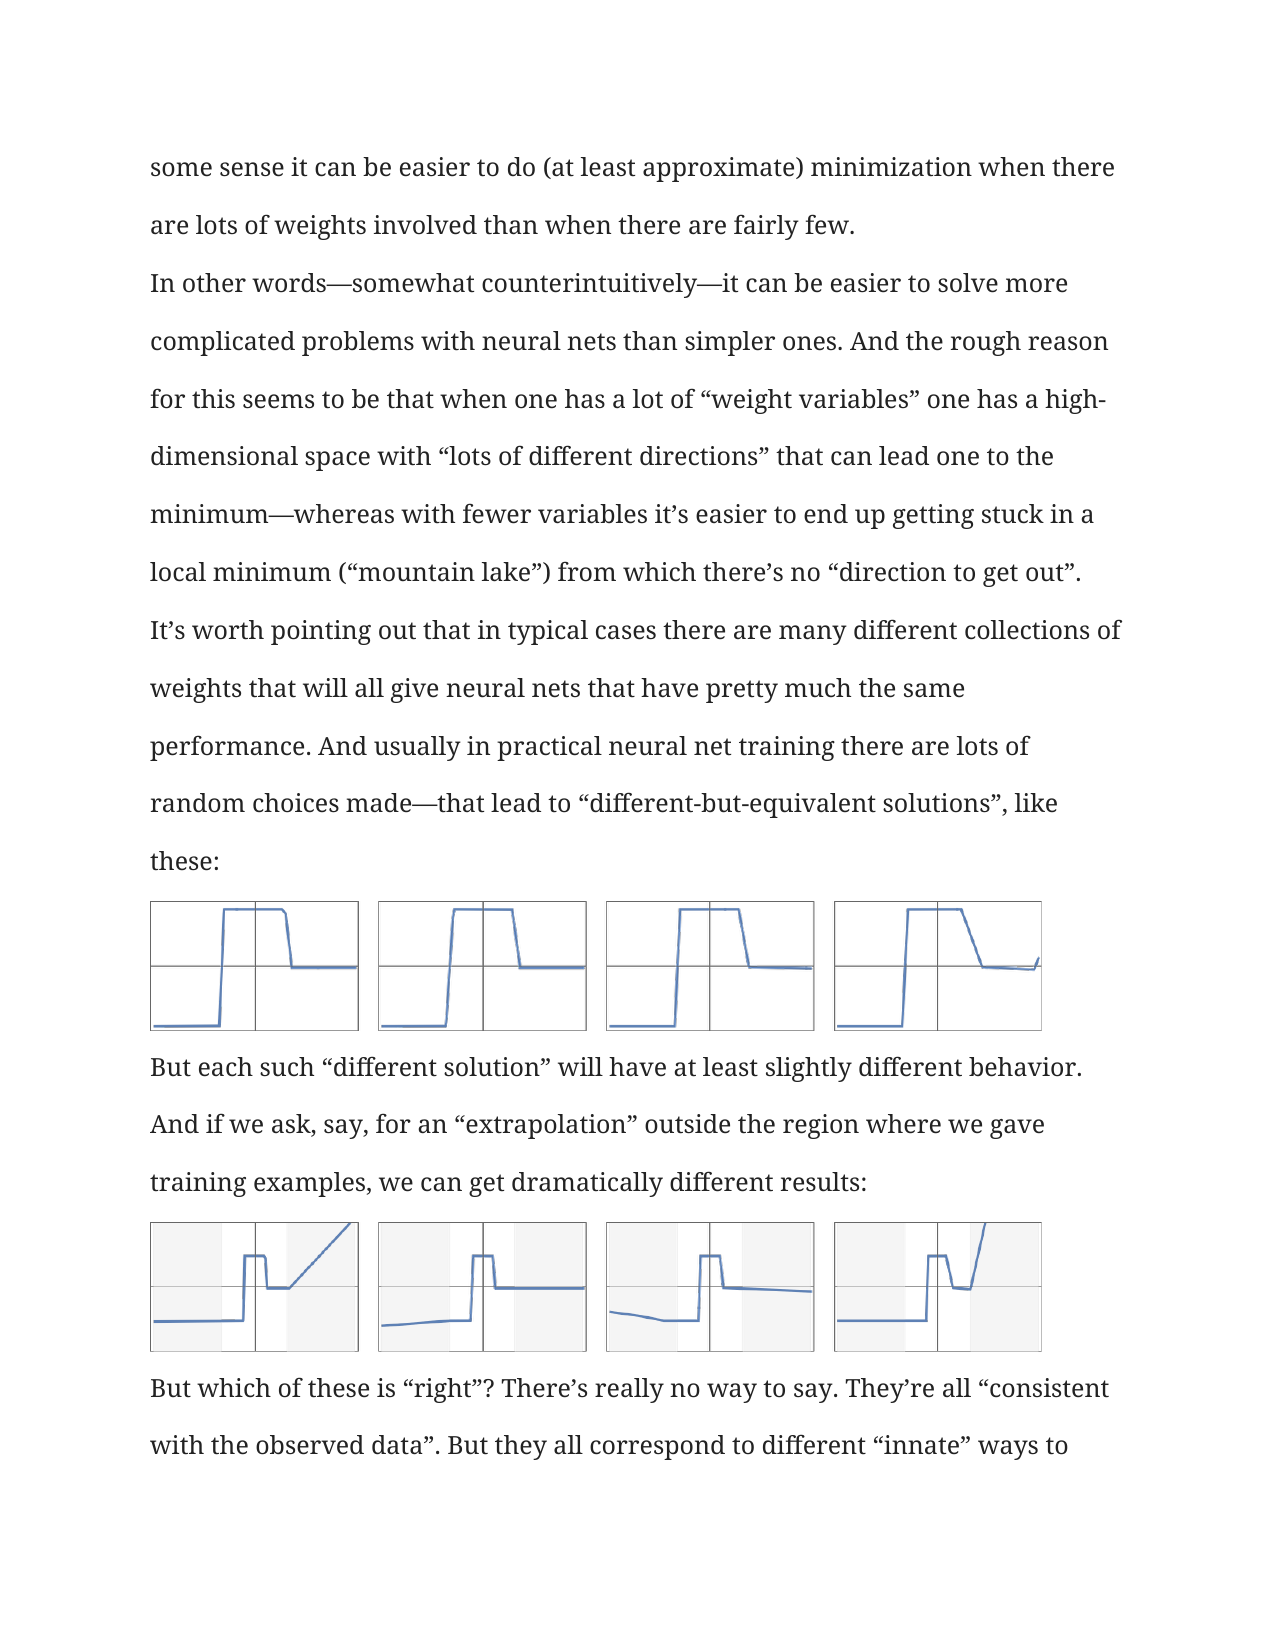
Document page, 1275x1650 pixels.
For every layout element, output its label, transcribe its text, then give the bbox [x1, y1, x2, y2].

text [150, 1370, 1125, 1462]
text It’s worth pointing out that in typical cases there are many different collections of weights that will all give neural nets that have pretty much the same performance. And usually in practical neural net training there are lots of random choices made—that lead to “different-but-equivalent solutions”, like these: [150, 612, 1125, 878]
text But each such “different solution” will have at least slightly different behavior. And if we ask, say, for an “extrapolation” outside the region where we gave training examples, we can get dramatically different results: [150, 1049, 1125, 1199]
picture [150, 1222, 1042, 1352]
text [150, 150, 1125, 242]
picture [150, 901, 1042, 1031]
text In other words—somewhat counterintuitively—it can be easier to solve more complicated problems with neural nets than simpler ones. And the rough reason for this seems to be that when one has a lot of “weight variables” one has a high-dimensional space with “lots of different directions” that can lead one to the minimum—whereas with fewer variables it’s easier to end up getting stuck in a local minimum (“mountain lake”) from which there’s no “direction to get out”. [150, 266, 1125, 589]
